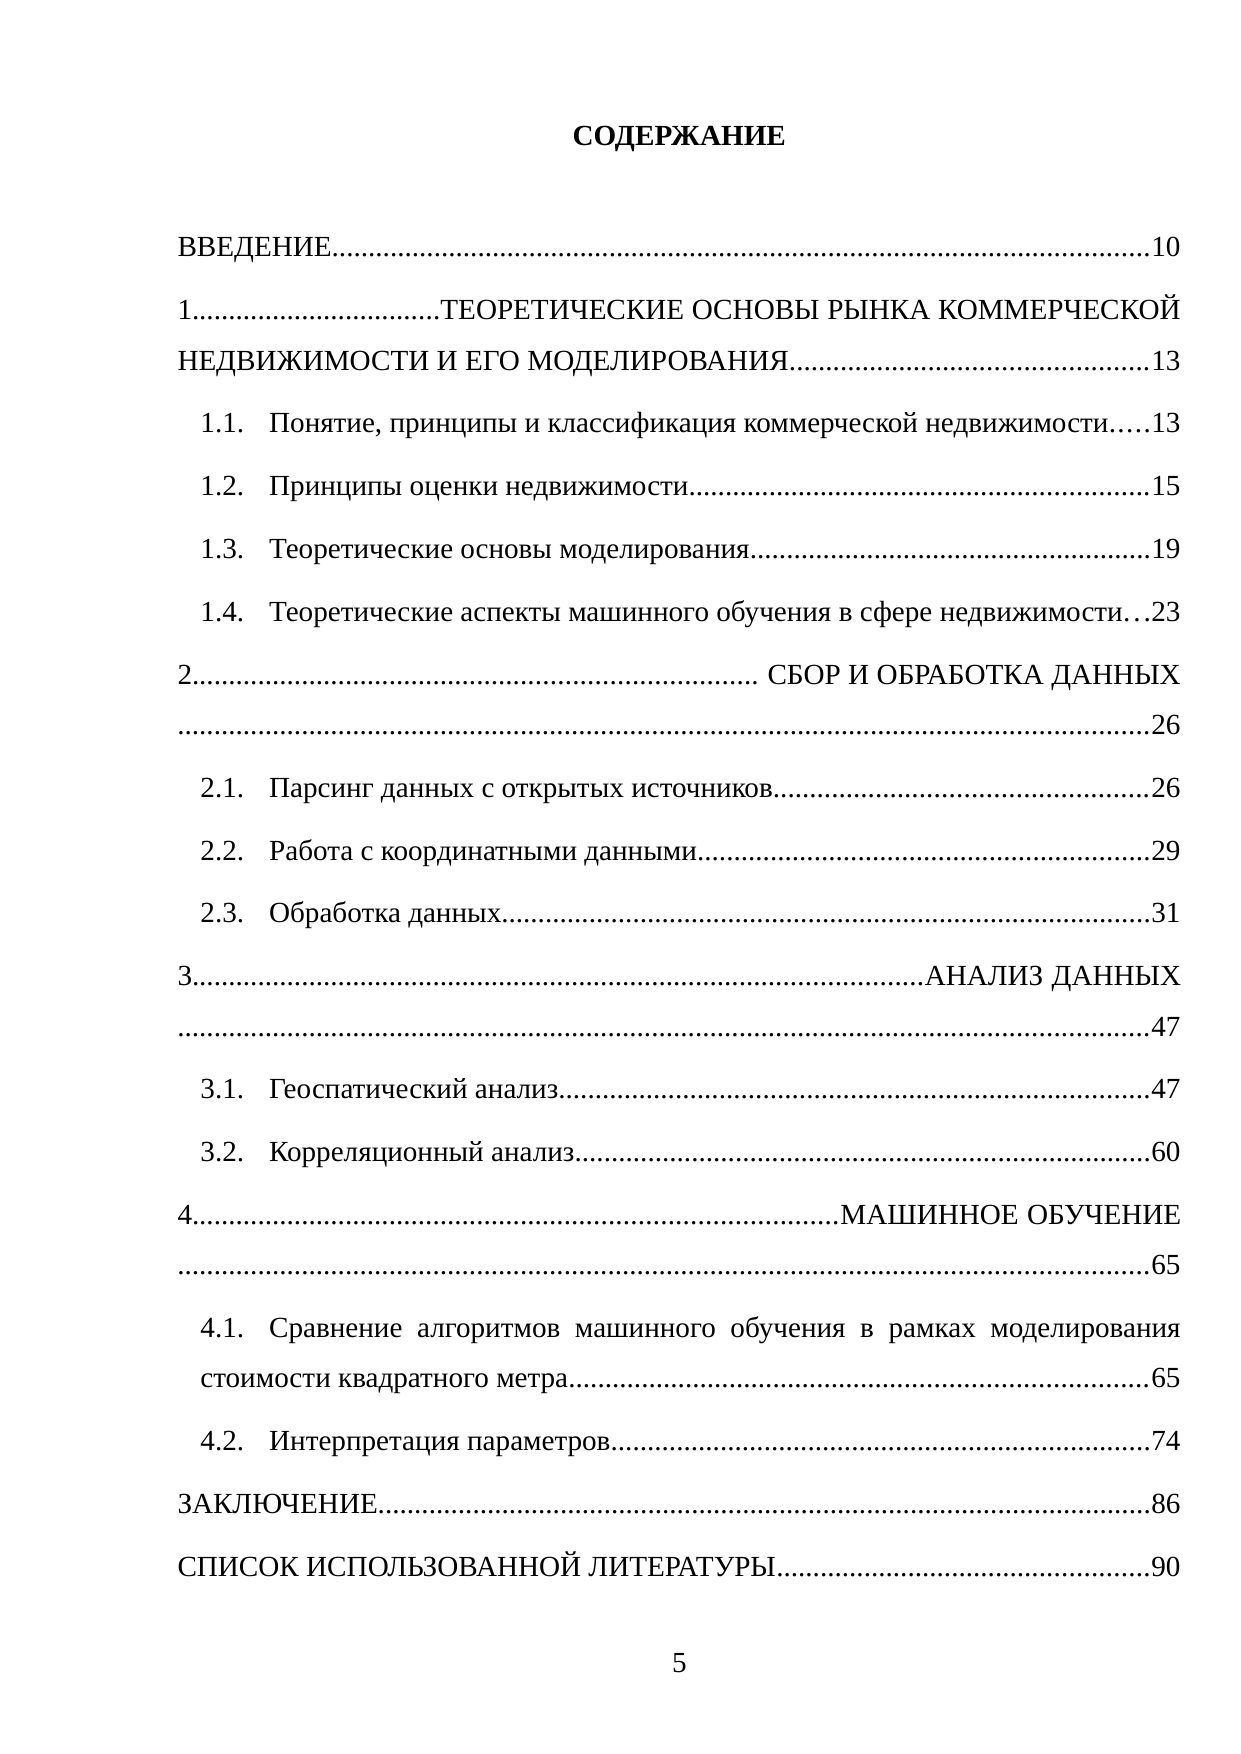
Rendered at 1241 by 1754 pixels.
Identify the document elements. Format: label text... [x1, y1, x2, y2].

text СОДЕРЖАНИЕ [177, 118, 1181, 152]
